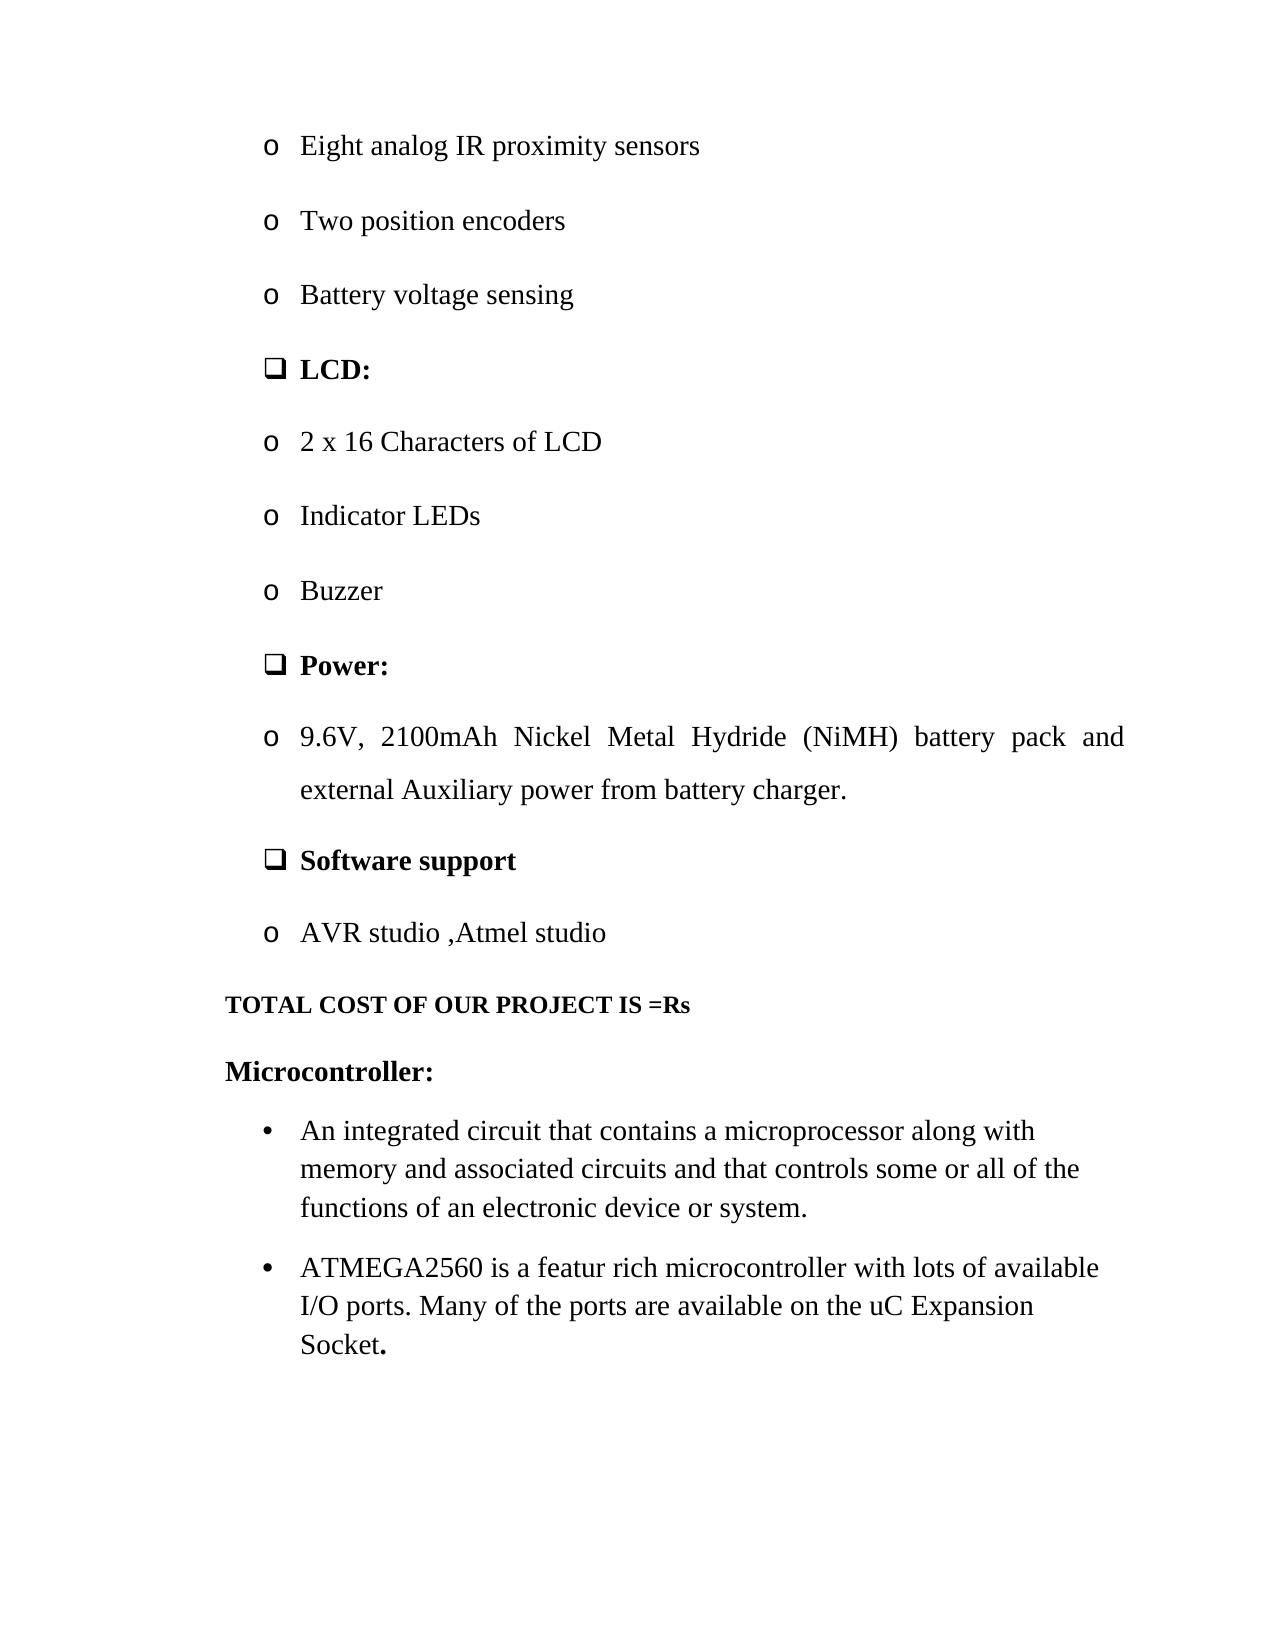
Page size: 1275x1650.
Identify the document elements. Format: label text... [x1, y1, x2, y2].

list Battery voltage sensing [262, 277, 1125, 313]
list Buzzer [262, 573, 1125, 609]
list Indicator LEDs [262, 498, 1125, 534]
list Two position encoders [262, 203, 1125, 239]
text TOTAL COST OF OUR PROJECT IS =Rs [225, 990, 1125, 1018]
list Power: [262, 648, 1125, 682]
text Microcontroller: [225, 1054, 1125, 1087]
list ATMEGA2560 is a featur rich microcontroller with lots of available I/O ports. Many of the ports are available on the uC Expansion Socket. [262, 1249, 1125, 1360]
list AVR studio ,Atmel studio [262, 915, 1125, 951]
list An integrated circuit that contains a microprocessor along with memory and associated circuits and that controls some or all of the functions of an electronic device or system. [262, 1113, 1125, 1224]
list 9.6V, 2100mAh Nickel Metal Hydride (NiMH) battery pack and external Auxiliary power from battery charger. [262, 719, 1125, 806]
list Eight analog IR proximity sensors [262, 128, 1125, 164]
list LCD: [262, 352, 1125, 386]
list Software support [262, 843, 1125, 877]
list 2 x 16 Characters of LCD [262, 424, 1125, 460]
